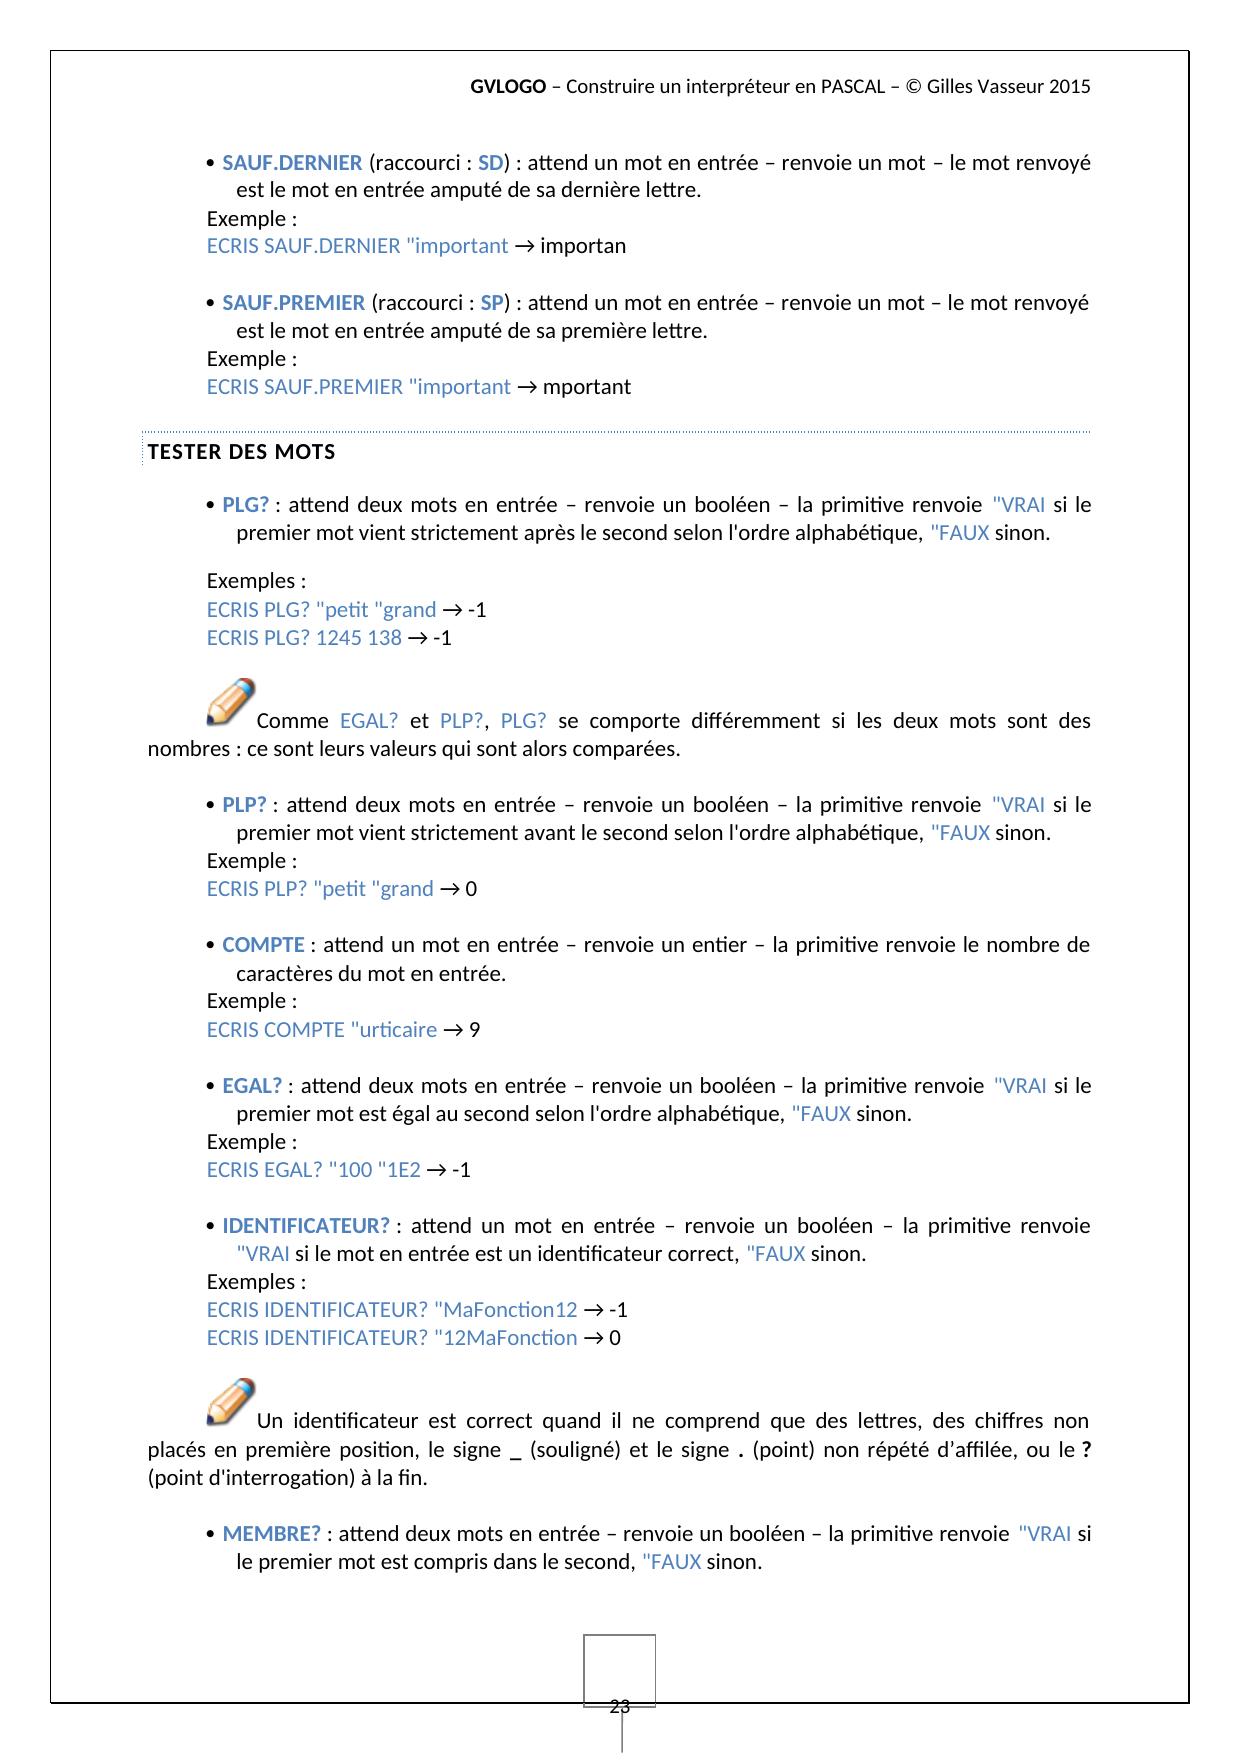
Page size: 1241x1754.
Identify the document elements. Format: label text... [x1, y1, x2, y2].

list MEMBRE? : attend deux mots en entrée – renvoie un booléen – la primitive renvoie "VRAI si le premier mot est compris dans le second, "FAUX sinon. [207, 1519, 1092, 1575]
text Exemple : [147, 204, 1092, 232]
text Un identificateur est correct quand il ne comprend que des lettres, des chiffres non placés en première position, le signe _ (souligné) et le signe . (point) non répété d’affilée, ou le ? (point d'interrogation) à la fin. [147, 1379, 1092, 1491]
text Exemple : [147, 344, 1092, 372]
picture [206, 678, 257, 729]
list SAUF.PREMIER (raccourci : SP) : attend un mot en entrée – renvoie un mot – le mot renvoyé est le mot en entrée amputé de sa première lettre. [207, 288, 1092, 344]
text ECRIS EGAL? "100 "1E2 → -1 [147, 1155, 1092, 1183]
text ECRIS IDENTIFICATEUR? "12MaFonction → 0 [147, 1323, 1092, 1351]
text ECRIS SAUF.PREMIER "important → mportant [147, 372, 1092, 400]
text ECRIS IDENTIFICATEUR? "MaFonction12 → -1 [147, 1295, 1092, 1323]
text Exemple : [147, 1127, 1092, 1155]
list SAUF.DERNIER (raccourci : SD) : attend un mot en entrée – renvoie un mot – le mot renvoyé est le mot en entrée amputé de sa dernière lettre. [207, 148, 1092, 204]
text ECRIS SAUF.DERNIER "important → importan [147, 232, 1092, 260]
text ECRIS PLP? "petit "grand → 0 [147, 874, 1092, 903]
text Comme EGAL? et PLP?, PLG? se comporte différemment si les deux mots sont des nombres : ce sont leurs valeurs qui sont alors comparées. [147, 679, 1092, 762]
list PLG? : attend deux mots en entrée – renvoie un booléen – la primitive renvoie "VRAI si le premier mot vient strictement après le second selon l'ordre alphabétique, "FAUX sinon. [207, 490, 1092, 546]
text Exemples : [147, 567, 1092, 595]
text Exemple : [147, 847, 1092, 874]
list EGAL? : attend deux mots en entrée – renvoie un booléen – la primitive renvoie "VRAI si le premier mot est égal au second selon l'ordre alphabétique, "FAUX sinon. [207, 1071, 1092, 1127]
subtitle Tester des mots [142, 431, 1092, 465]
text ECRIS PLG? 1245 138 → -1 [147, 623, 1092, 651]
list COMPTE : attend un mot en entrée – renvoie un entier – la primitive renvoie le nombre de caractères du mot en entrée. [207, 931, 1092, 987]
picture [206, 1378, 257, 1429]
text Exemple : [147, 987, 1092, 1015]
list PLP? : attend deux mots en entrée – renvoie un booléen – la primitive renvoie "VRAI si le premier mot vient strictement avant le second selon l'ordre alphabétique, "FAUX sinon. [207, 791, 1092, 847]
text ECRIS PLG? "petit "grand → -1 [147, 595, 1092, 623]
text Exemples : [147, 1267, 1092, 1295]
text ECRIS COMPTE "urticaire → 9 [147, 1015, 1092, 1043]
list IDENTIFICATEUR? : attend un mot en entrée – renvoie un booléen – la primitive renvoie "VRAI si le mot en entrée est un identificateur correct, "FAUX sinon. [207, 1211, 1092, 1267]
